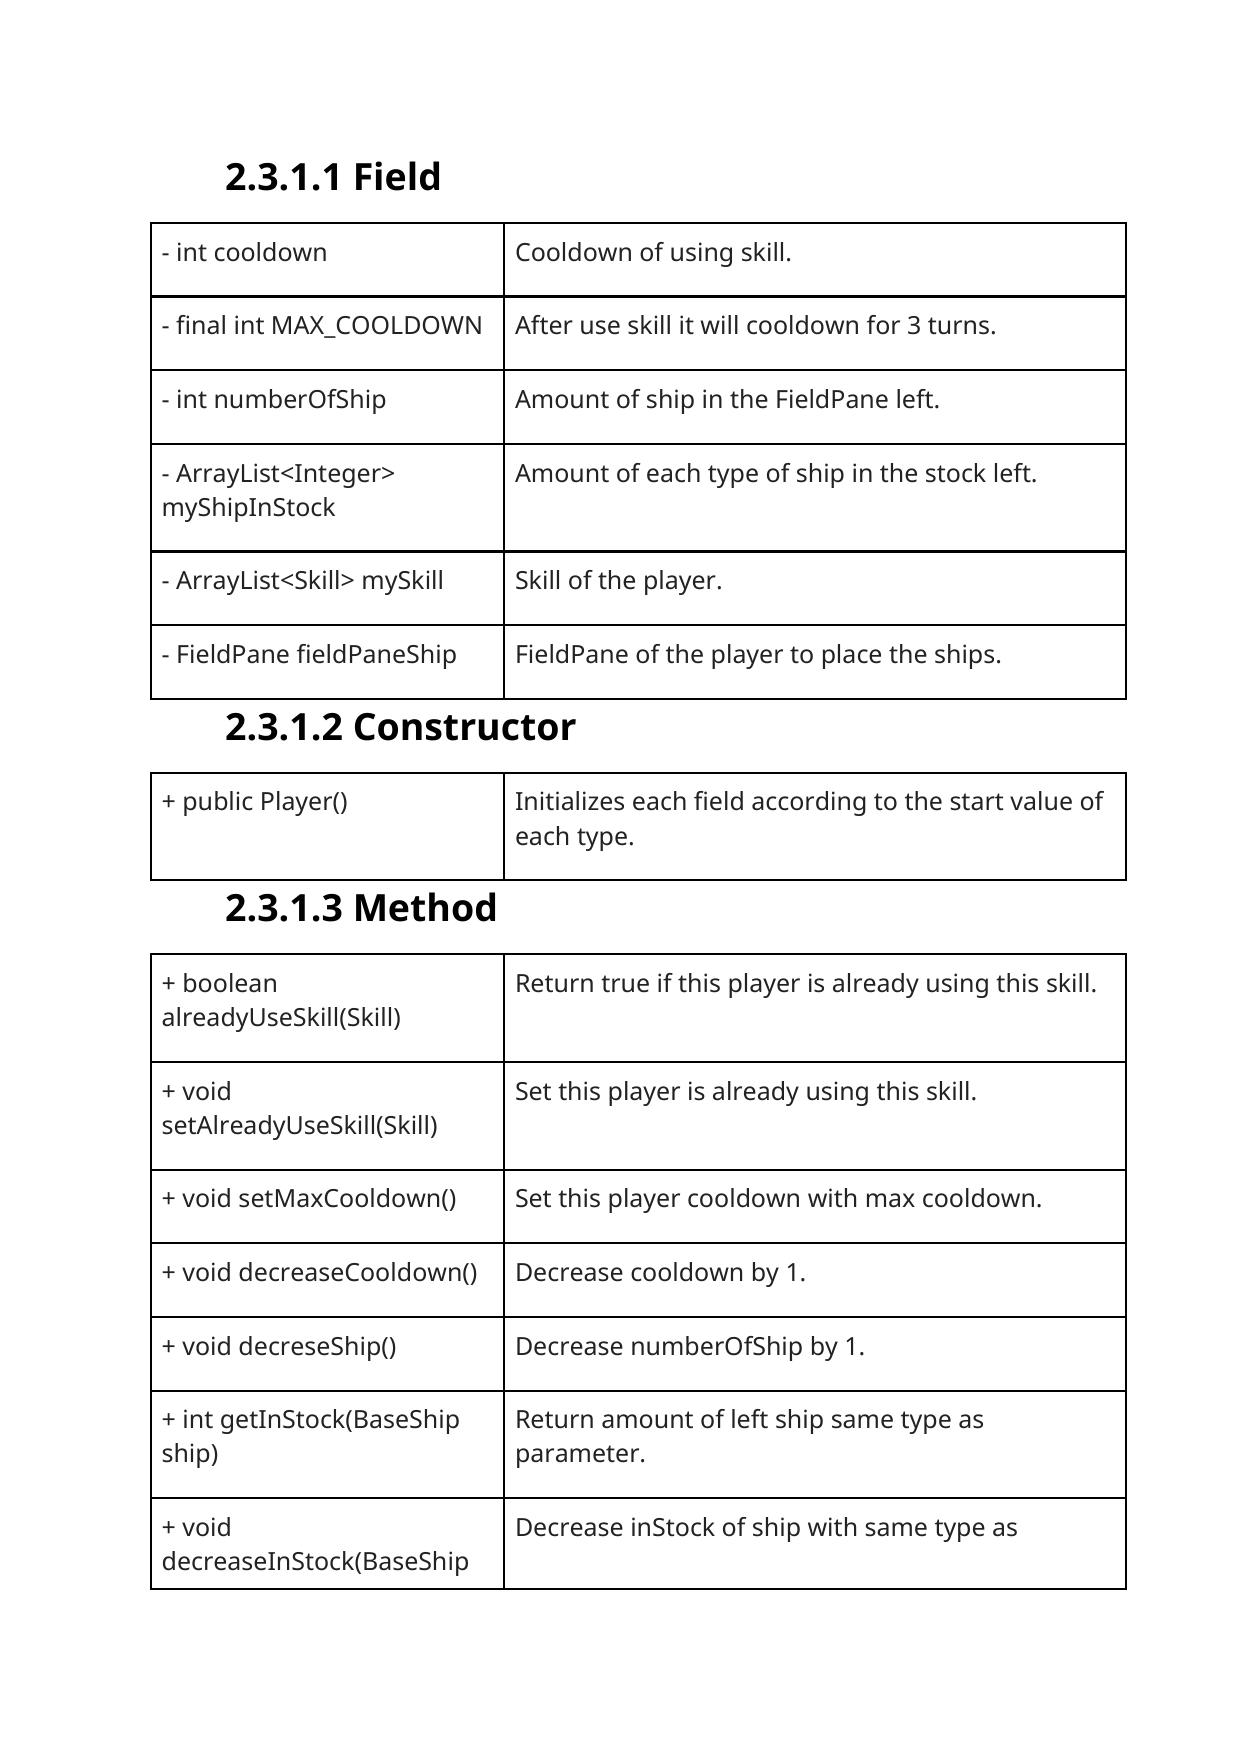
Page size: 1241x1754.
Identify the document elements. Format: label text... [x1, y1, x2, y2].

table_cell + int getInStock(BaseShip ship) [152, 1392, 503, 1497]
table_cell Skill of the player. [505, 553, 1125, 624]
table_cell Amount of each type of ship in the stock left. [505, 445, 1125, 550]
text 2.3.1.3 Method [150, 881, 1090, 932]
text 2.3.1.2 Constructor [150, 700, 1090, 751]
table_header + boolean alreadyUseSkill(Skill) [152, 955, 503, 1061]
table_cell Amount of ship in the FieldPane left. [505, 371, 1125, 443]
table_cell + void setAlreadyUseSkill(Skill) [152, 1063, 503, 1168]
table_cell After use skill it will cooldown for 3 turns. [505, 298, 1125, 369]
table_cell Set this player is already using this skill. [505, 1063, 1125, 1168]
table_cell + void decreseShip() [152, 1318, 503, 1389]
table_cell Decrease cooldown by 1. [505, 1244, 1125, 1316]
text 2.3.1.1 Field [150, 150, 1090, 201]
table_header Initializes each field according to the start value of each type. [505, 774, 1125, 879]
table_cell - ArrayList<Skill> mySkill [152, 553, 503, 624]
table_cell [152, 1499, 503, 1588]
table_header + public Player() [152, 774, 503, 879]
table_cell Decrease numberOfShip by 1. [505, 1318, 1125, 1389]
table_cell FieldPane of the player to place the ships. [505, 626, 1125, 698]
table_cell - FieldPane fieldPaneShip [152, 626, 503, 698]
table_header - int cooldown [152, 224, 503, 295]
table_header Cooldown of using skill. [505, 224, 1125, 295]
table_cell Return amount of left ship same type as parameter. [505, 1392, 1125, 1497]
table_cell - final int MAX_COOLDOWN [152, 298, 503, 369]
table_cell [505, 1499, 1125, 1588]
table_cell - ArrayList<Integer> myShipInStock [152, 445, 503, 550]
table_cell Set this player cooldown with max cooldown. [505, 1171, 1125, 1242]
table_header Return true if this player is already using this skill. [505, 955, 1125, 1061]
table_cell - int numberOfShip [152, 371, 503, 443]
table_cell + void decreaseCooldown() [152, 1244, 503, 1316]
table_cell + void setMaxCooldown() [152, 1171, 503, 1242]
